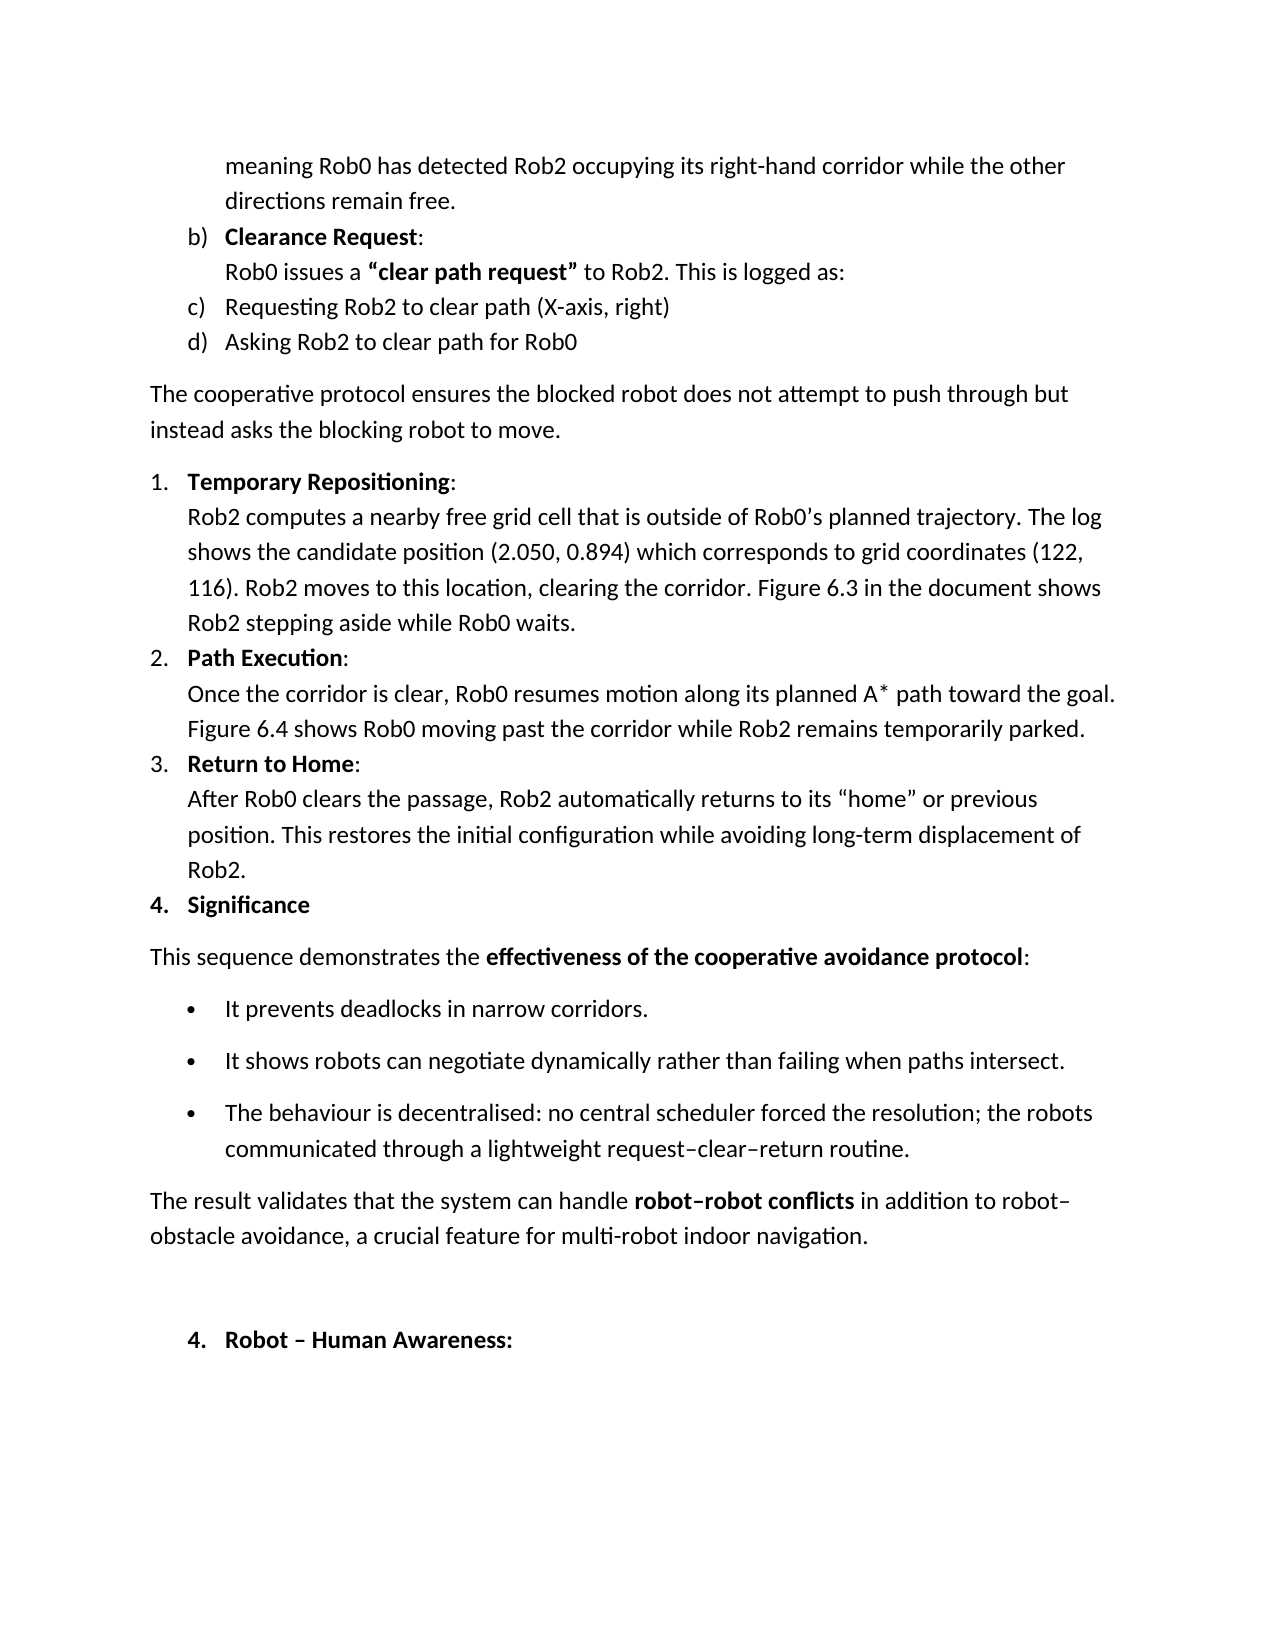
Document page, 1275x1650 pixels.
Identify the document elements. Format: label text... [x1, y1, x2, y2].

subtitle Robot – Human Awareness: [187, 1324, 1125, 1354]
list Asking Rob2 to clear path for Rob0 [187, 327, 1125, 357]
list Requesting Rob2 to clear path (X-axis, right) [187, 291, 1125, 322]
list meaning Rob0 has detected Rob2 occupying its right-hand corridor while the other directions remain free. [225, 150, 1125, 216]
list Path Execution: Once the corridor is clear, Rob0 resumes motion along its planned A* path toward the goal. Figure 6.4 shows Rob0 moving past the corridor while Rob2 remains temporarily parked. [150, 642, 1125, 743]
text The cooperative protocol ensures the blocked robot does not attempt to push through but instead asks the blocking robot to move. [150, 378, 1125, 444]
list It shows robots can negotiate dynamically rather than failing when paths intersect. [187, 1046, 1125, 1076]
list Clearance Request: Rob0 issues a “clear path request” to Rob2. This is logged as: [187, 221, 1125, 286]
list Significance [150, 889, 1125, 920]
text The result validates that the system can handle robot–robot conflicts in addition to robot–obstacle avoidance, a crucial feature for multi-robot indoor navigation. [150, 1185, 1125, 1251]
list Temporary Repositioning: Rob2 computes a nearby free grid cell that is outside of Rob0’s planned trajectory. The log shows the candidate position (2.050, 0.894) which corresponds to grid coordinates (122, 116). Rob2 moves to this location, clearing the corridor. Figure 6.3 in the document shows Rob2 stepping aside while Rob0 waits. [150, 466, 1125, 638]
list Return to Home: After Rob0 clears the passage, Rob2 automatically returns to its “home” or previous position. This restores the initial configuration while avoiding long-term displacement of Rob2. [150, 748, 1125, 885]
list It prevents deadlocks in narrow corridors. [187, 993, 1125, 1024]
text This sequence demonstrates the effectiveness of the cooperative avoidance protocol: [150, 942, 1125, 972]
list The behaviour is decentralised: no central scheduler forced the resolution; the robots communicated through a lightweight request–clear–return routine. [187, 1097, 1125, 1163]
